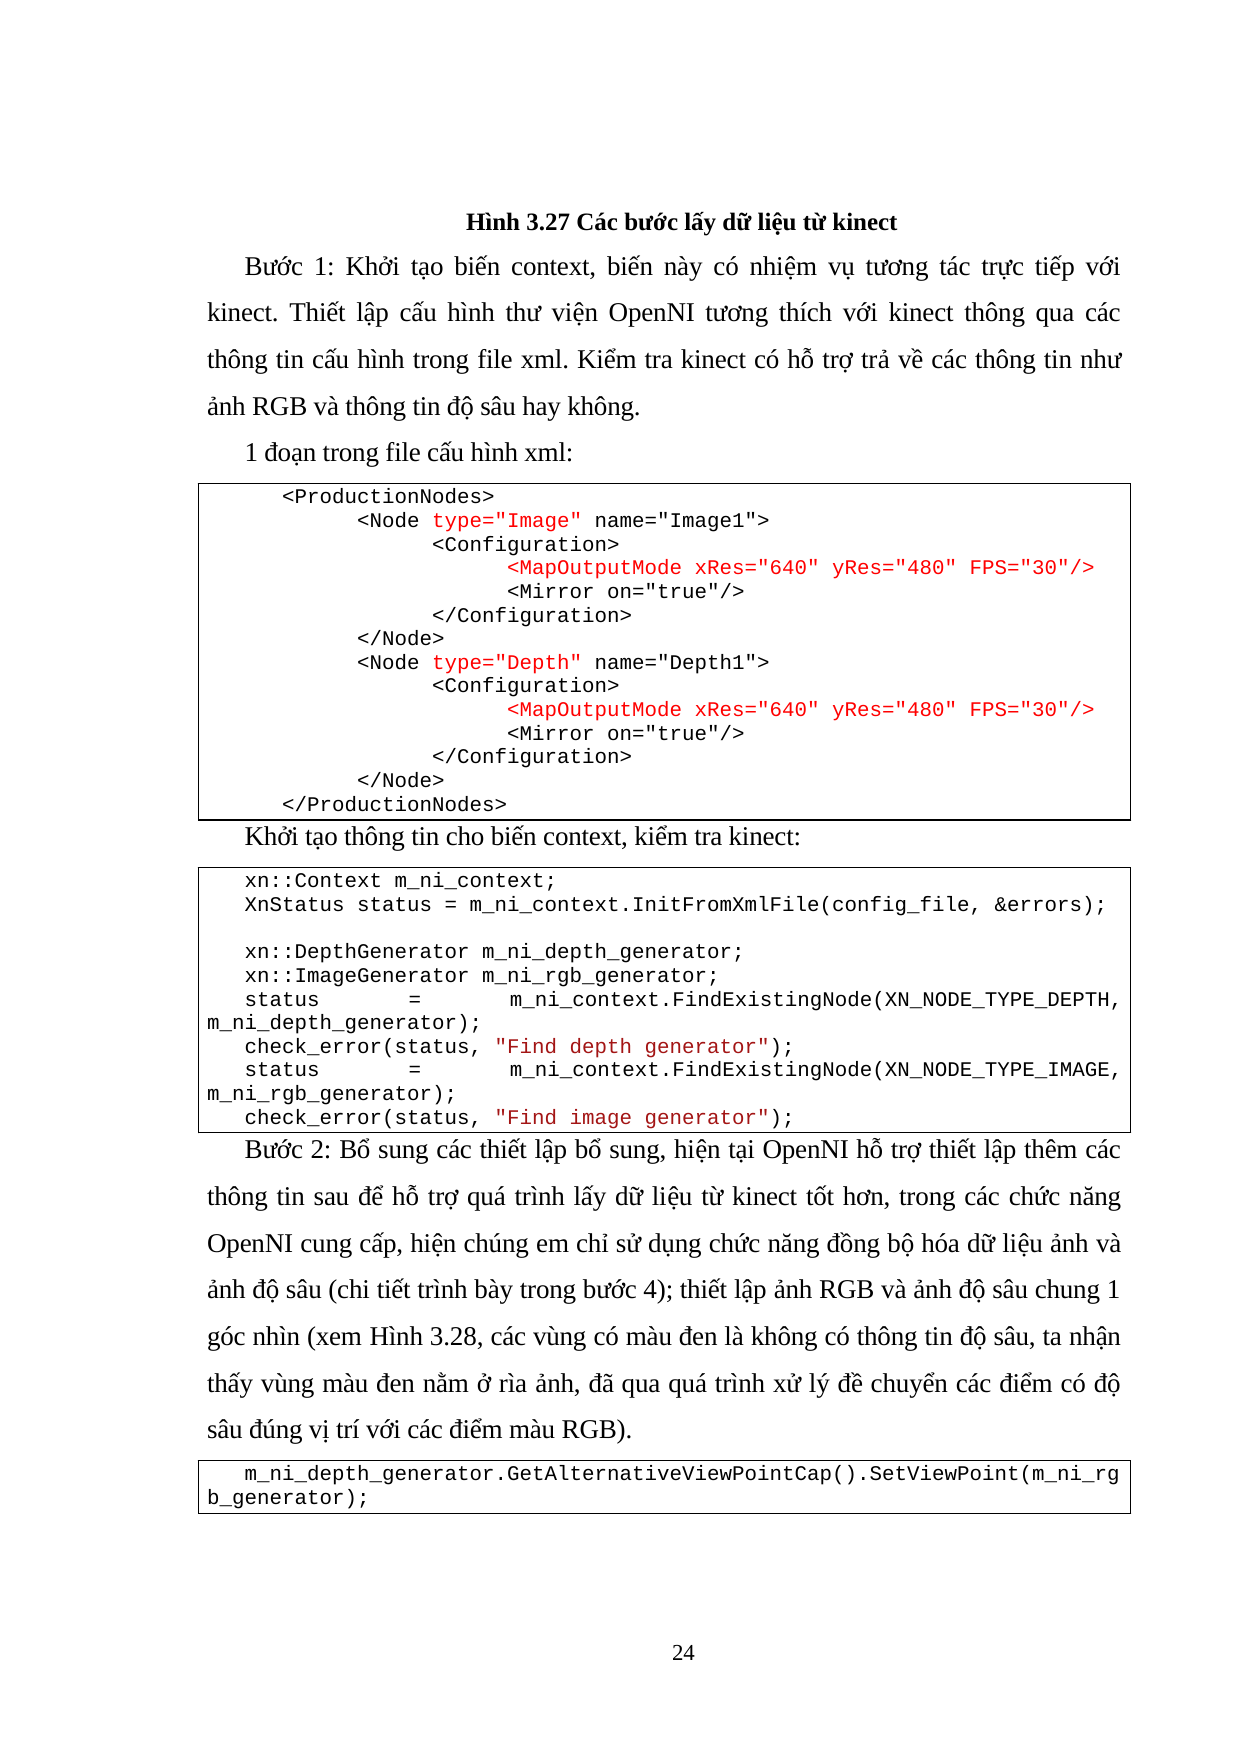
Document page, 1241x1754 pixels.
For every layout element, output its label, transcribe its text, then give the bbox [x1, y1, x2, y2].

text <Node type="Depth" name="Depth1"> [207, 652, 1122, 676]
text m_ni_depth_generator.GetAlternativeViewPointCap().SetViewPoint(m_ni_rgb_generator); [199, 1461, 1130, 1513]
text status = m_ni_context.FindExistingNode(XN_NODE_TYPE_IMAGE, m_ni_rgb_generator); [207, 1059, 1122, 1104]
text <Configuration> [207, 676, 1122, 699]
text Bước 1: Khởi tạo biến context, biến này có nhiệm vụ tương tác trực tiếp với kinect. Thiết lập cấu hình thư viện OpenNI tương thích với kinect thông qua các thông tin cấu hình trong file xml. Kiểm tra kinect có hỗ trợ trả về các thông tin như ảnh RGB và thông tin độ sâu hay không. [207, 250, 1122, 421]
text check_error(status, "Find image generator"); [199, 1104, 1130, 1132]
text <ProductionNodes> [199, 484, 1130, 510]
text xn::Context m_ni_context; [199, 868, 1130, 894]
text XnStatus status = m_ni_context.InitFromXmlFile(config_file, &errors); [207, 894, 1122, 918]
text Khởi tạo thông tin cho biến context, kiểm tra kinect: [207, 821, 1122, 852]
text <MapOutputMode xRes="640" yRes="480" FPS="30"/> [207, 557, 1122, 581]
text <Configuration> [207, 534, 1122, 557]
text </Node> [207, 628, 1122, 652]
text </Configuration> [207, 746, 1122, 770]
text </Node> [207, 770, 1122, 791]
text <Mirror on="true"/> [207, 581, 1122, 604]
text check_error(status, "Find depth generator"); [207, 1036, 1122, 1059]
text status = m_ni_context.FindExistingNode(XN_NODE_TYPE_DEPTH, m_ni_depth_generator); [207, 988, 1122, 1036]
text <Node type="Image" name="Image1"> [207, 510, 1122, 534]
text </ProductionNodes> [199, 791, 1130, 819]
text <MapOutputMode xRes="640" yRes="480" FPS="30"/> [207, 699, 1122, 723]
text xn::DepthGenerator m_ni_depth_generator; [207, 941, 1122, 965]
text </Configuration> [207, 604, 1122, 628]
text xn::ImageGenerator m_ni_rgb_generator; [207, 965, 1122, 988]
text 1 đoạn trong file cấu hình xml: [207, 437, 1122, 468]
text <Mirror on="true"/> [207, 723, 1122, 746]
